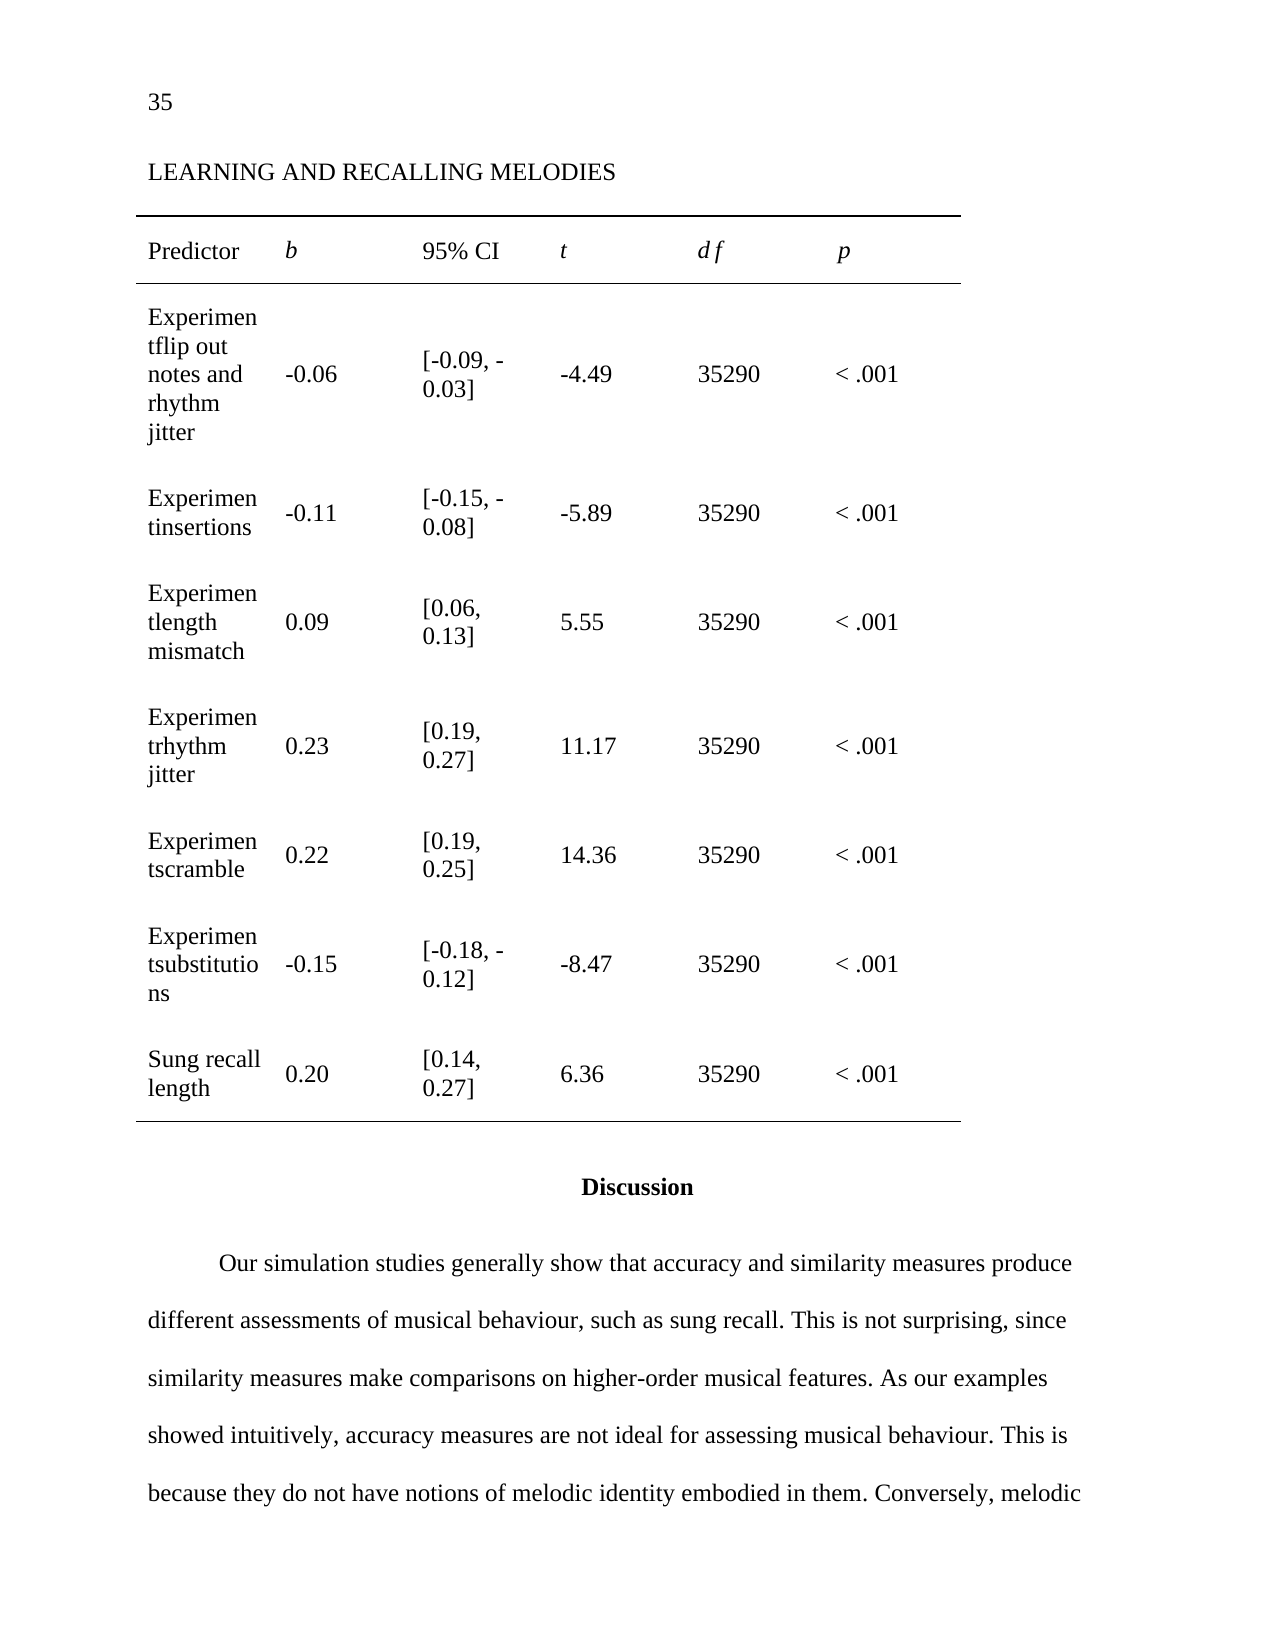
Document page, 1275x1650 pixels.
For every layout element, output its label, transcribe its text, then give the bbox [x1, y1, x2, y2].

table_cell -8.47 [549, 902, 686, 1026]
table_cell < .001 [824, 902, 961, 1026]
table_cell 35290 [686, 465, 824, 559]
table_cell [0.19, 0.27] [411, 683, 549, 807]
table_cell 35290 [686, 683, 824, 807]
table_cell Experimentscramble [136, 807, 274, 902]
table_cell 0.22 [274, 807, 411, 902]
table_cell 35290 [686, 902, 824, 1026]
table_header Predictor [136, 217, 274, 283]
table_cell 14.36 [549, 807, 686, 902]
table_cell < .001 [824, 284, 961, 464]
table_cell 35290 [686, 560, 824, 683]
table_cell < .001 [824, 465, 961, 559]
table_header 95% CI [411, 217, 549, 283]
table_cell Experimentlength mismatch [136, 560, 274, 683]
table_cell -0.15 [274, 902, 411, 1026]
table_header [824, 217, 961, 283]
table_cell 6.36 [549, 1026, 686, 1121]
table_cell [0.14, 0.27] [411, 1026, 549, 1121]
table_cell < .001 [824, 1026, 961, 1121]
table_cell Experimentsubstitutions [136, 902, 274, 1026]
subtitle Discussion [148, 1172, 1127, 1201]
table_cell < .001 [824, 807, 961, 902]
table_cell -5.89 [549, 465, 686, 559]
table_cell -0.11 [274, 465, 411, 559]
table_cell Experimentinsertions [136, 465, 274, 559]
table_cell [-0.18, -0.12] [411, 902, 549, 1026]
table_cell Sung recall length [136, 1026, 274, 1121]
table_cell [0.19, 0.25] [411, 807, 549, 902]
table_header [549, 217, 686, 283]
table_cell [-0.09, -0.03] [411, 284, 549, 464]
table_cell 0.23 [274, 683, 411, 807]
table_cell -0.06 [274, 284, 411, 464]
table_cell 35290 [686, 807, 824, 902]
table_cell 35290 [686, 1026, 824, 1121]
table_cell [-0.15, -0.08] [411, 465, 549, 559]
table_cell 11.17 [549, 683, 686, 807]
table_cell 0.20 [274, 1026, 411, 1121]
table_cell < .001 [824, 560, 961, 683]
table_cell 35290 [686, 284, 824, 464]
table_header [274, 217, 411, 283]
table_cell [0.06, 0.13] [411, 560, 549, 683]
table_cell Experimentflip out notes and rhythm jitter [136, 284, 274, 464]
table_cell < .001 [824, 683, 961, 807]
table_cell 5.55 [549, 560, 686, 683]
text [148, 1248, 1127, 1507]
table_header [686, 217, 824, 283]
table_cell Experimentrhythm jitter [136, 683, 274, 807]
table_cell -4.49 [549, 284, 686, 464]
table_cell 0.09 [274, 560, 411, 683]
